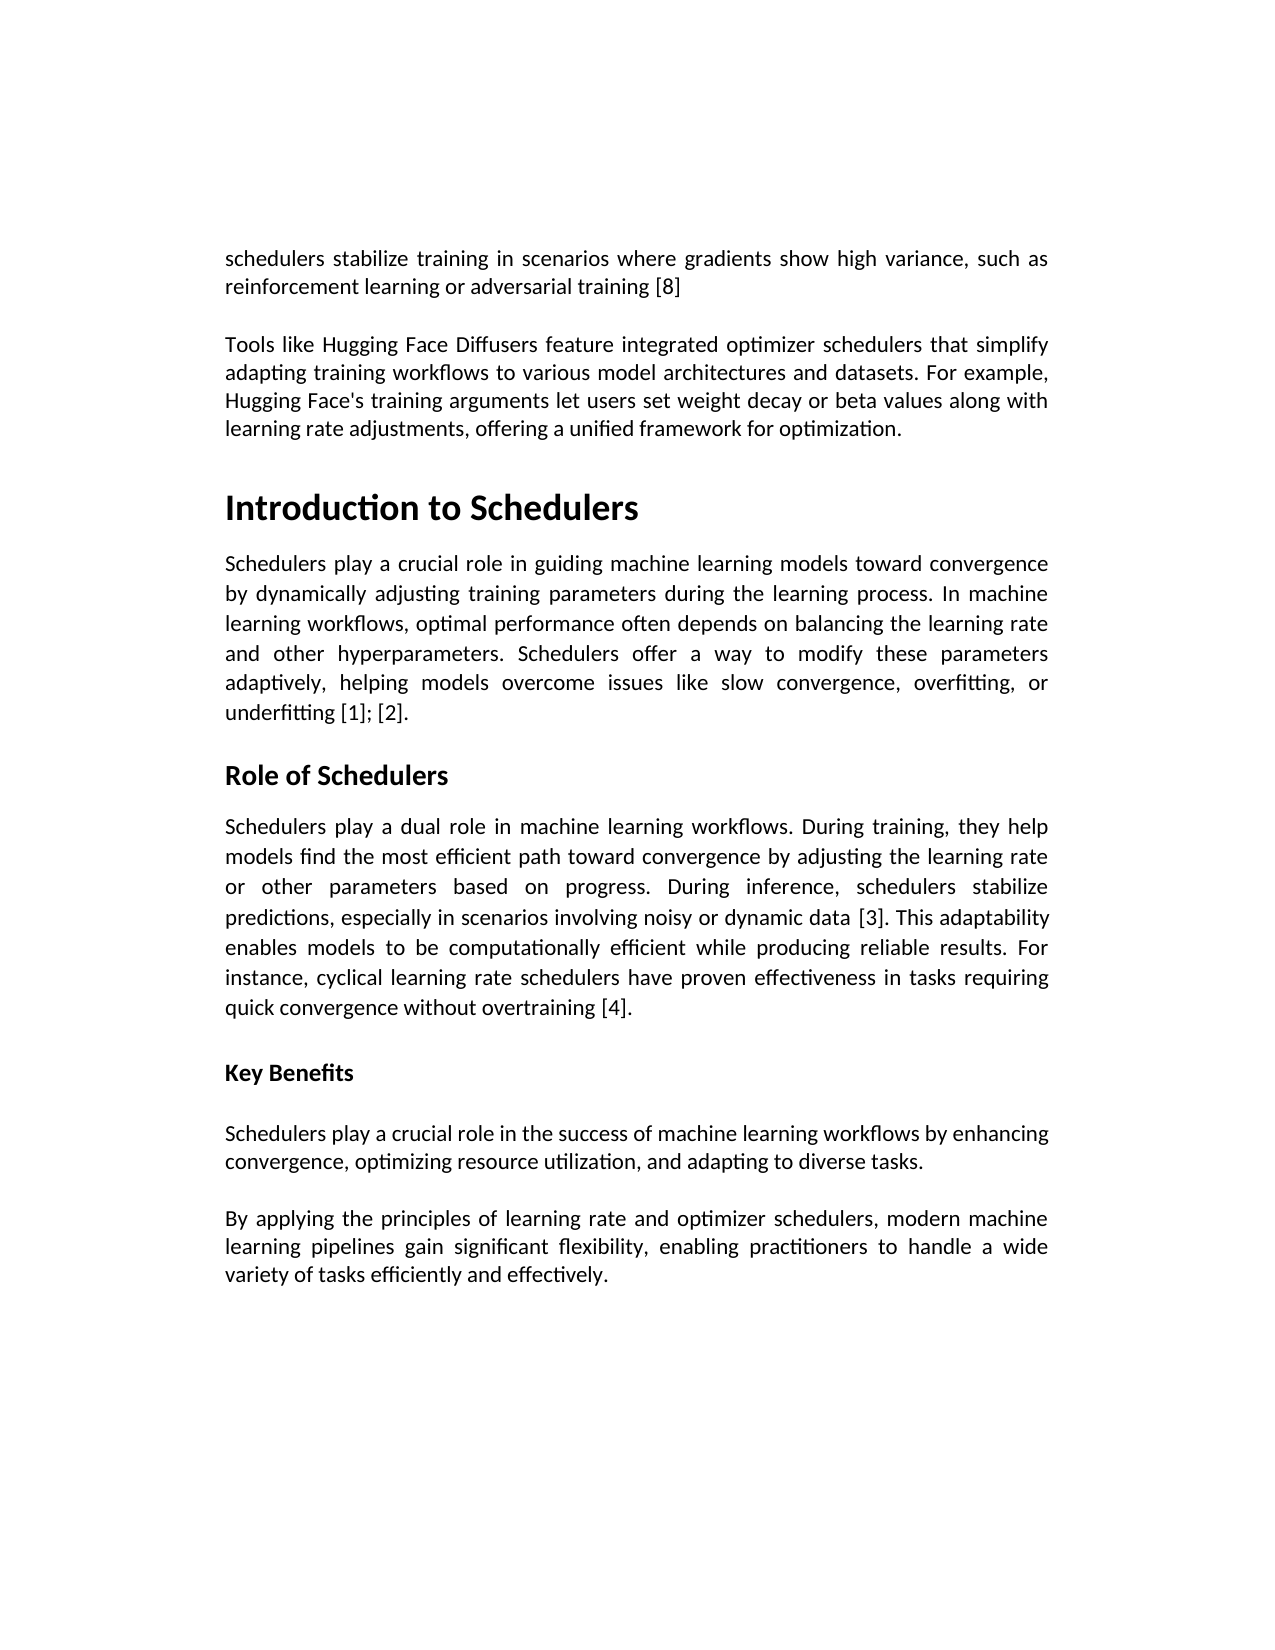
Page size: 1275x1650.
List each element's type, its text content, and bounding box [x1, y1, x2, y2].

text Schedulers play a crucial role in the success of machine learning workflows by enhancing convergence, optimizing resource utilization, and adapting to diverse tasks. [225, 1119, 1050, 1175]
text By applying the principles of learning rate and optimizer schedulers, modern machine learning pipelines gain significant flexibility, enabling practitioners to handle a wide variety of tasks efficiently and effectively. [225, 1204, 1050, 1288]
text Tools like Hugging Face Diffusers feature integrated optimizer schedulers that simplify adapting training workflows to various model architectures and datasets. For example, Hugging Face's training arguments let users set weight decay or beta values along with learning rate adjustments, offering a unified framework for optimization. [225, 330, 1050, 442]
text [225, 244, 1050, 301]
text Schedulers play a dual role in machine learning workflows. During training, they help models find the most efficient path toward convergence by adjusting the learning rate or other parameters based on progress. During inference, schedulers stabilize predictions, especially in scenarios involving noisy or dynamic data . This adaptability enables models to be computationally efficient while producing reliable results. For instance, cyclical learning rate schedulers have proven effectiveness in tasks requiring quick convergence without overtraining . [225, 812, 1050, 1021]
subtitle Role of Schedulers [225, 757, 1050, 792]
text Introduction to Schedulers [225, 483, 1050, 529]
text Schedulers play a crucial role in guiding machine learning models toward convergence by dynamically adjusting training parameters during the learning process. In machine learning workflows, optimal performance often depends on balancing the learning rate and other hyperparameters. Schedulers offer a way to modify these parameters adaptively, helping models overcome issues like slow convergence, overfitting, or underfitting ; . [225, 549, 1050, 726]
subtitle Key Benefits [225, 1057, 1050, 1087]
